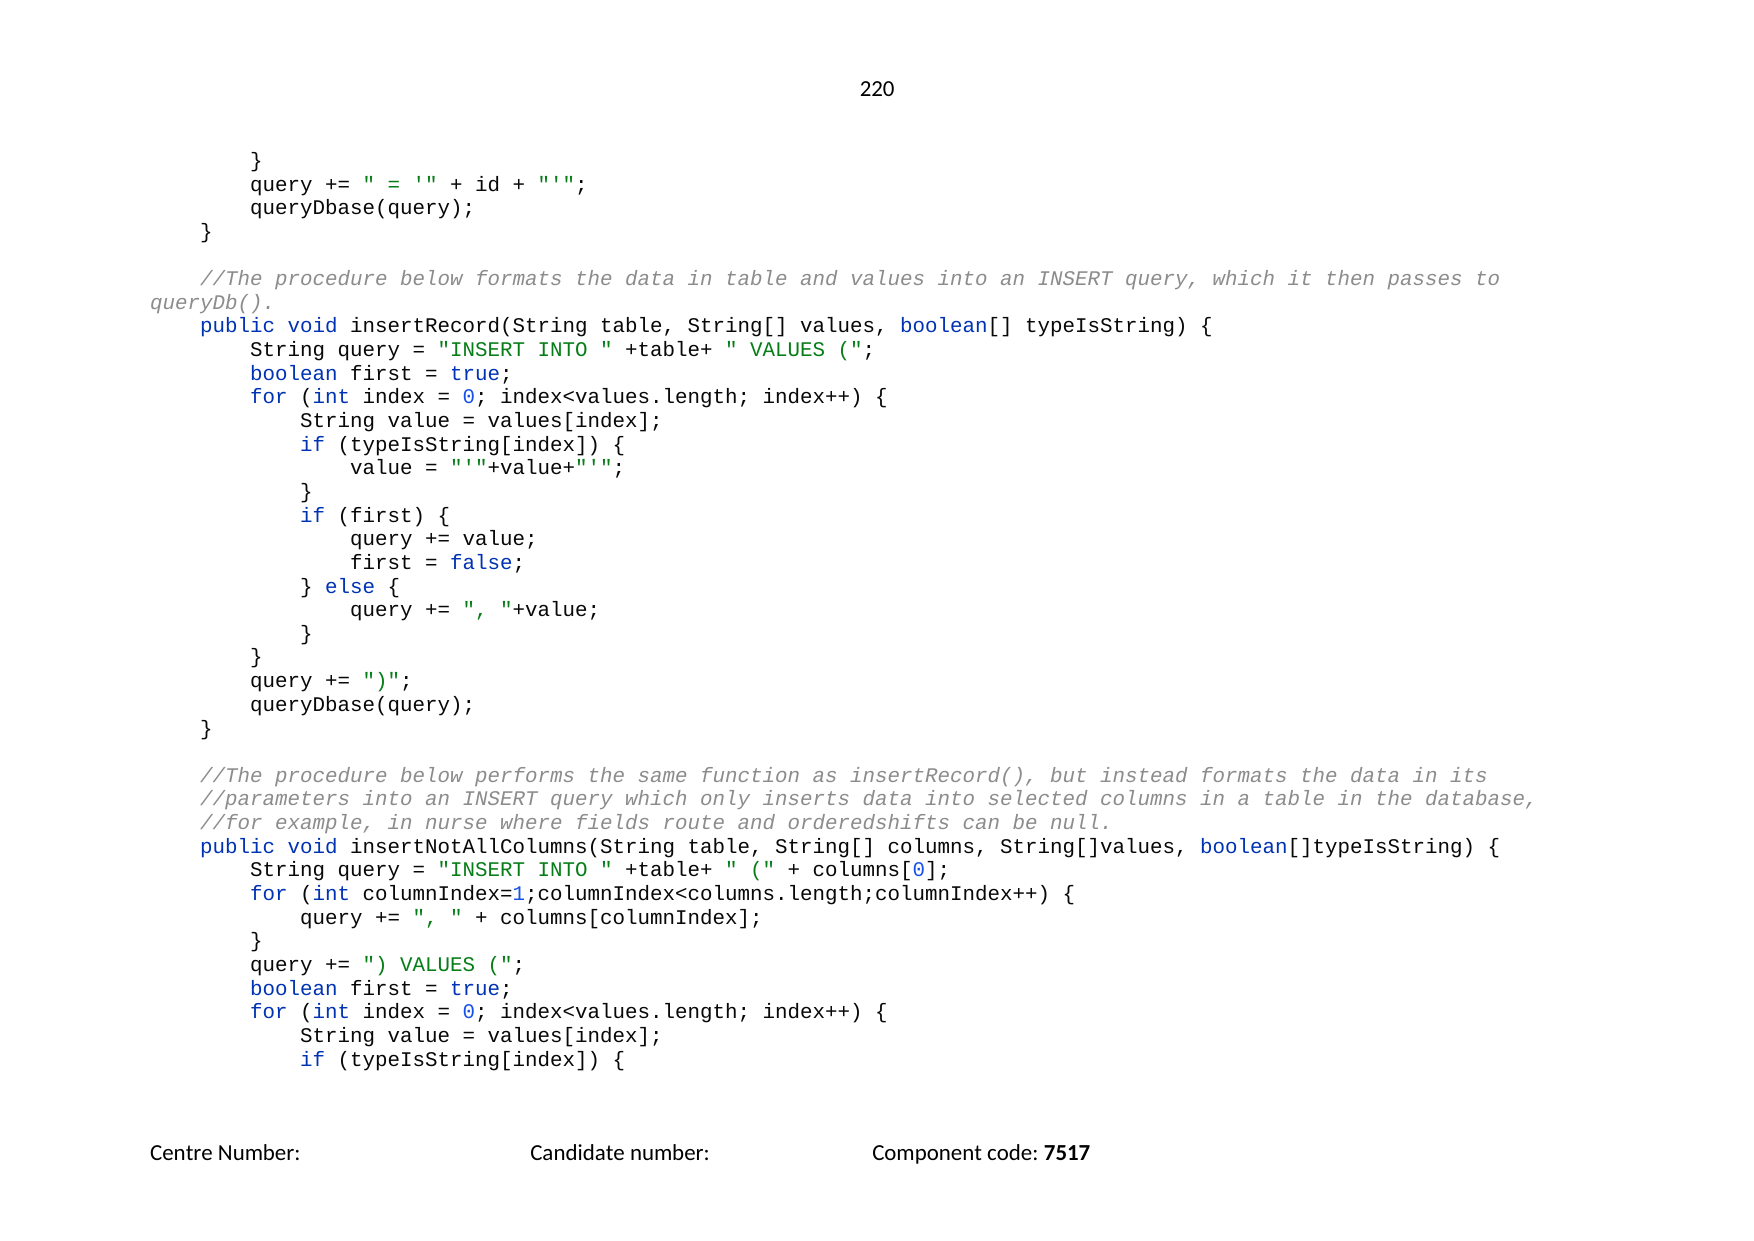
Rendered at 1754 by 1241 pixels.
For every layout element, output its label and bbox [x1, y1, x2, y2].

text [150, 150, 1604, 1072]
